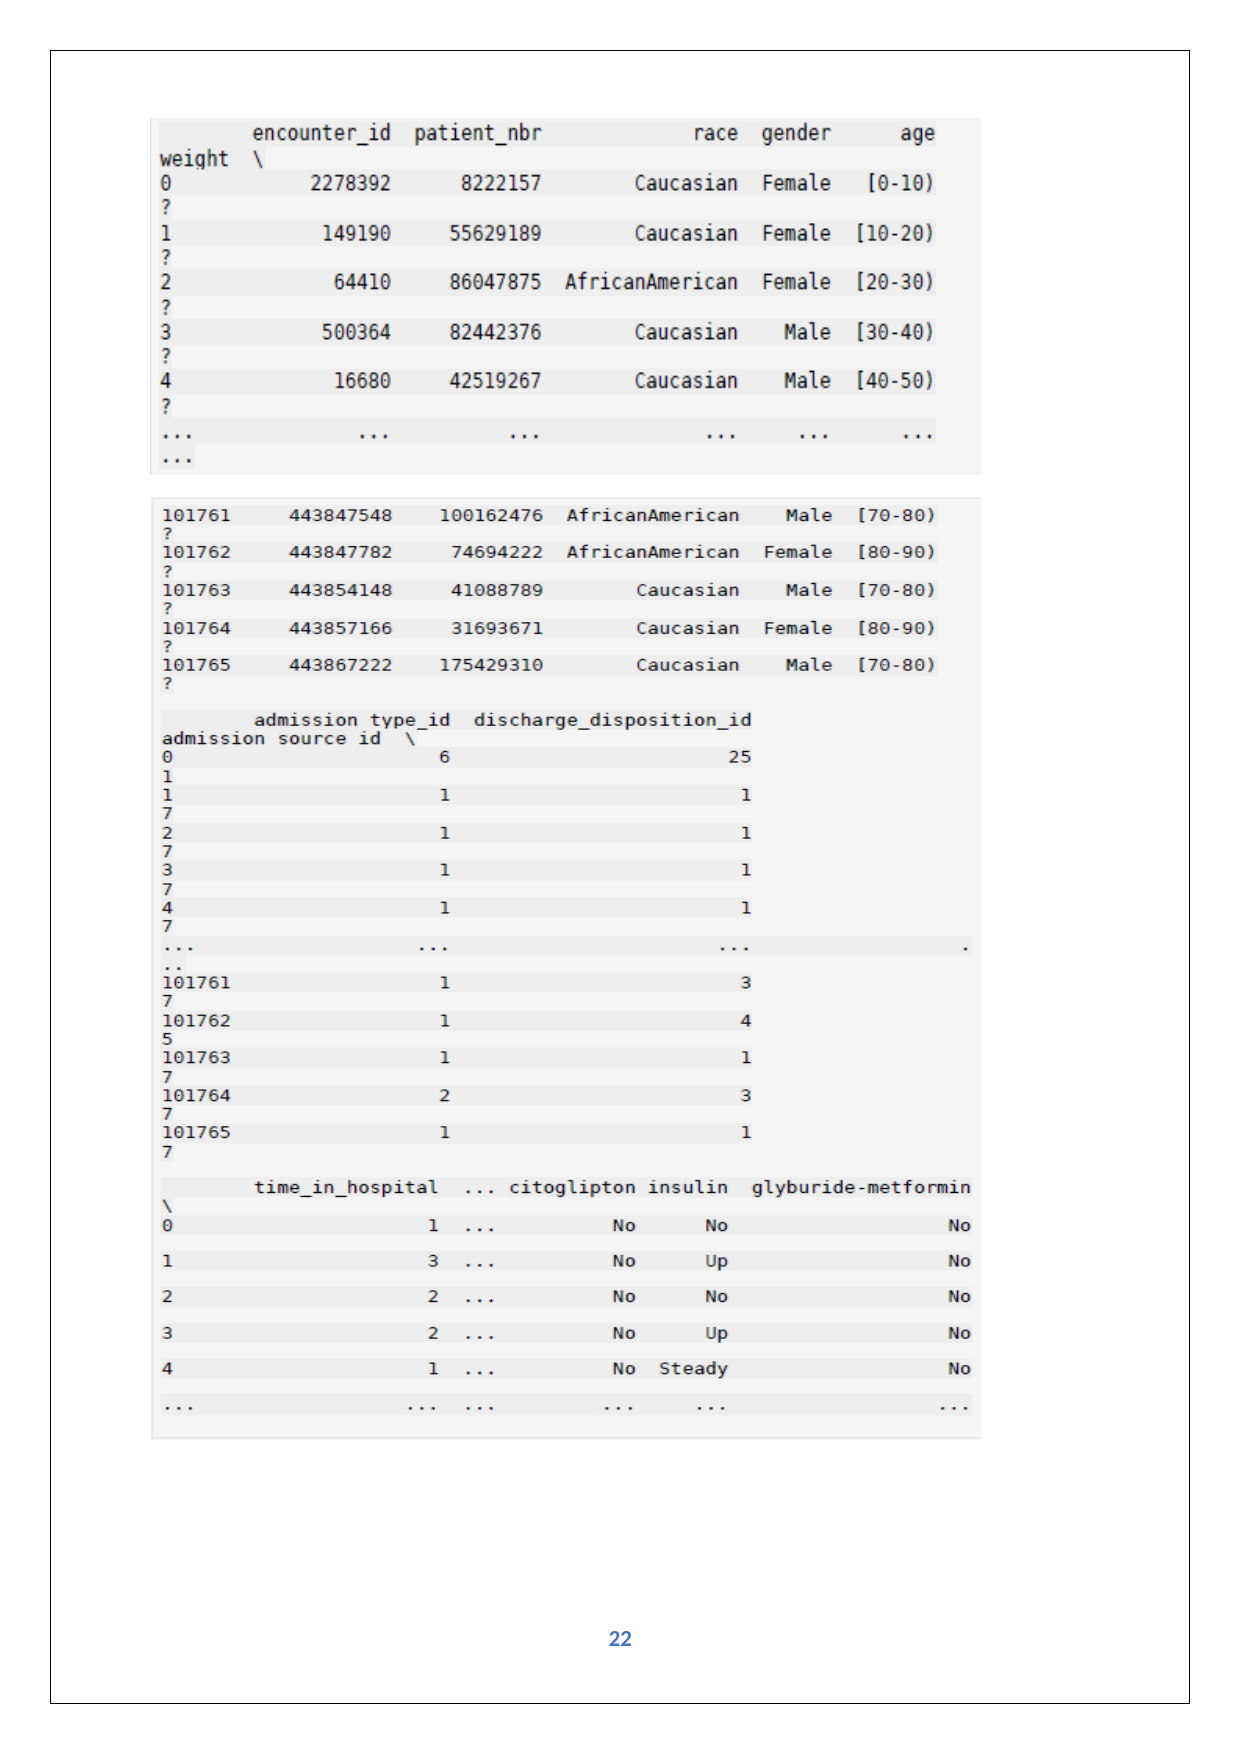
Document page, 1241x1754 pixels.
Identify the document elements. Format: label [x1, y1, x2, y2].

picture [150, 118, 982, 475]
picture [150, 495, 982, 1444]
